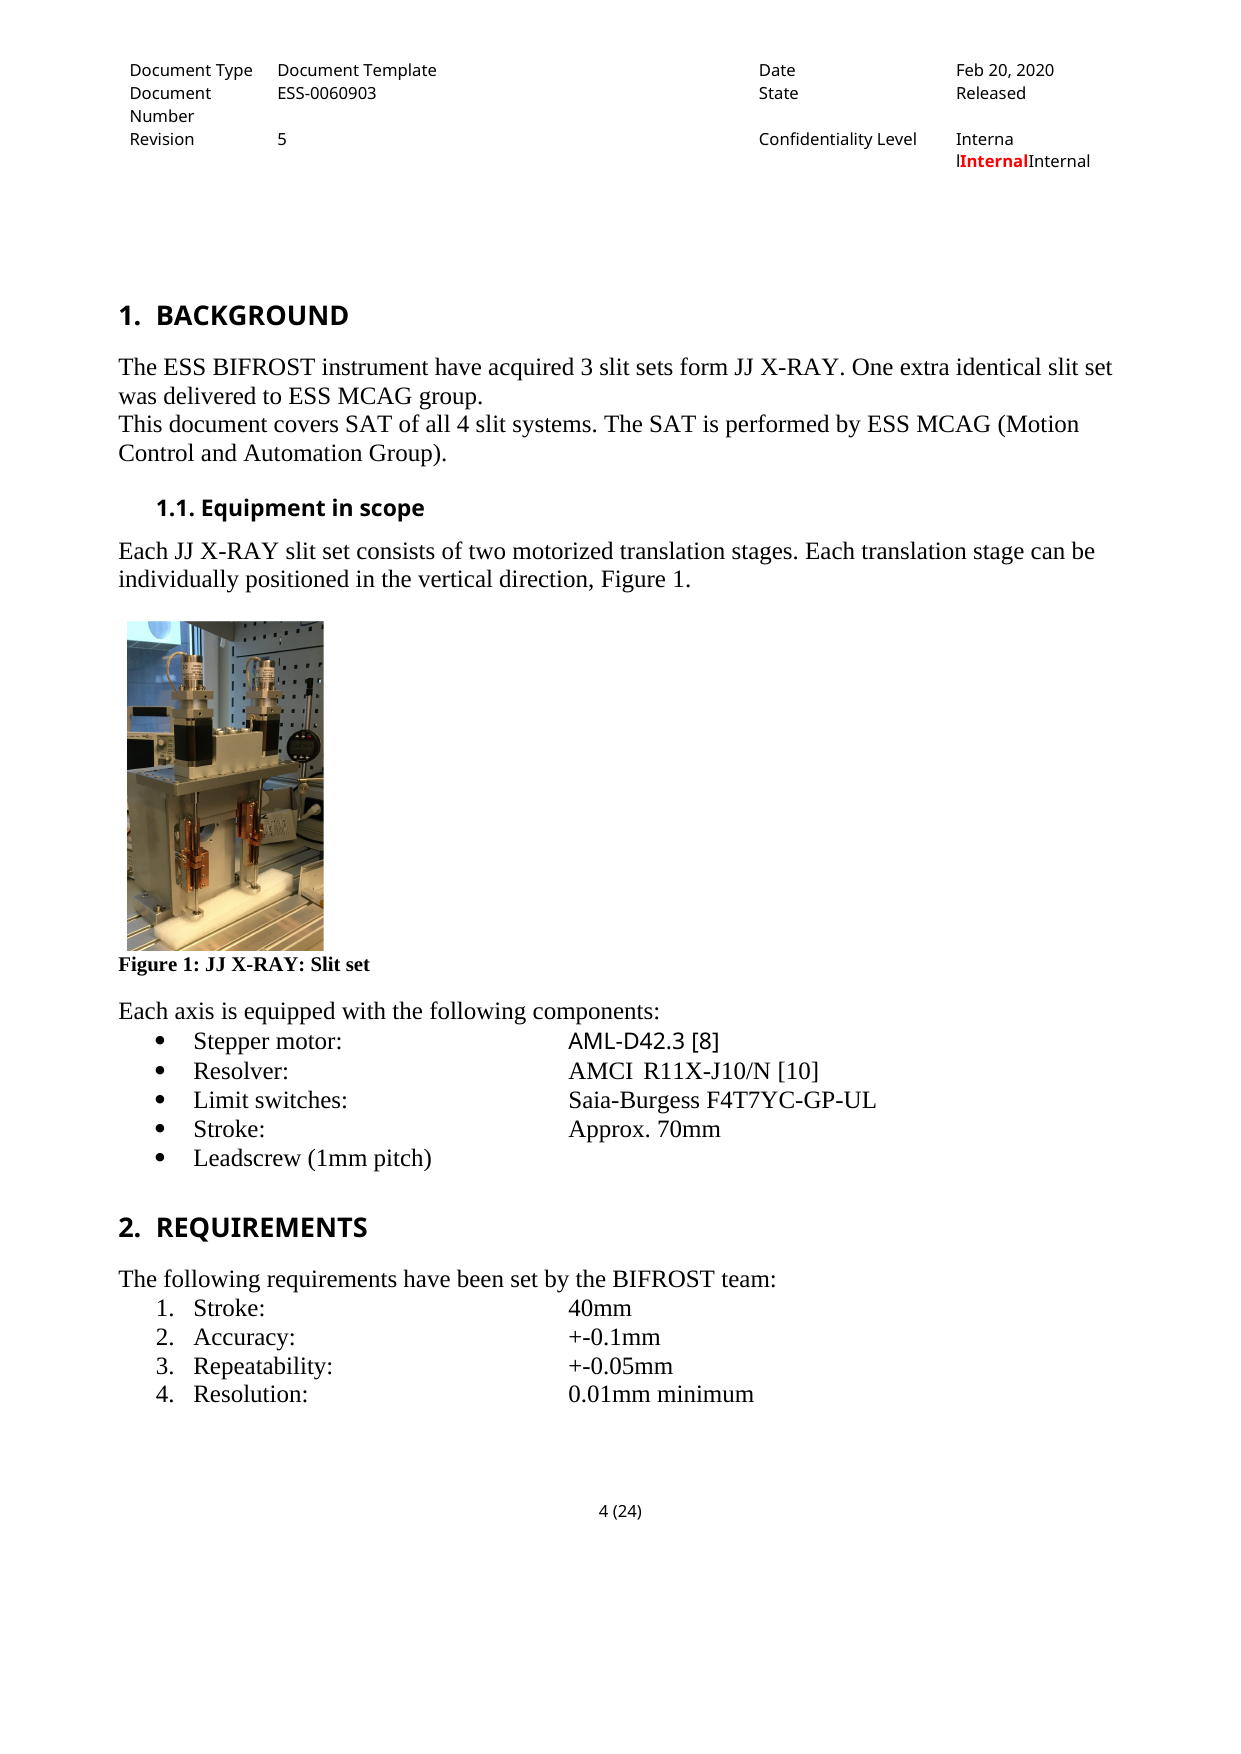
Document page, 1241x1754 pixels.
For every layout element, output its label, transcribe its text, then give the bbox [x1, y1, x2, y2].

text This document covers SAT of all 4 slit systems. The SAT is performed by ESS MCAG (Motion Control and Automation Group). [118, 409, 1122, 467]
list Stroke: 40mm [156, 1293, 1122, 1322]
subtitle Background [118, 296, 1122, 333]
list Resolution: 0.01mm minimum [156, 1379, 1122, 1408]
text The ESS BIFROST instrument have acquired 3 slit sets form JJ X-RAY. One extra identical slit set was delivered to ESS MCAG group. [118, 352, 1122, 409]
list Repeatability: +-0.05mm [156, 1351, 1122, 1379]
list Limit switches: Saia-Burgess F4T7YC-GP-UL [156, 1085, 1122, 1114]
list Stroke: Approx. 70mm [156, 1114, 1122, 1143]
picture [127, 622, 324, 951]
text Figure 1: JJ X-RAY: Slit set [118, 951, 1122, 976]
list Accuracy: +-0.1mm [156, 1322, 1122, 1351]
text individually positioned in the vertical direction, Figure 1. [118, 564, 1122, 593]
list Leadscrew (1mm pitch) [156, 1143, 1122, 1171]
list Resolver: AMCI R11X-J10/N [10] [156, 1056, 1122, 1085]
list Stepper motor: AML-D42.3 [8] [156, 1025, 1122, 1056]
subtitle Requirements [118, 1209, 1122, 1246]
text Each JJ X-RAY slit set consists of two motorized translation stages. Each translation stage can be [118, 536, 1122, 564]
text The following requirements have been set by the BIFROST team: [118, 1264, 1122, 1293]
text Each axis is equipped with the following components: [118, 996, 1122, 1025]
subtitle Equipment in scope [156, 492, 1122, 523]
